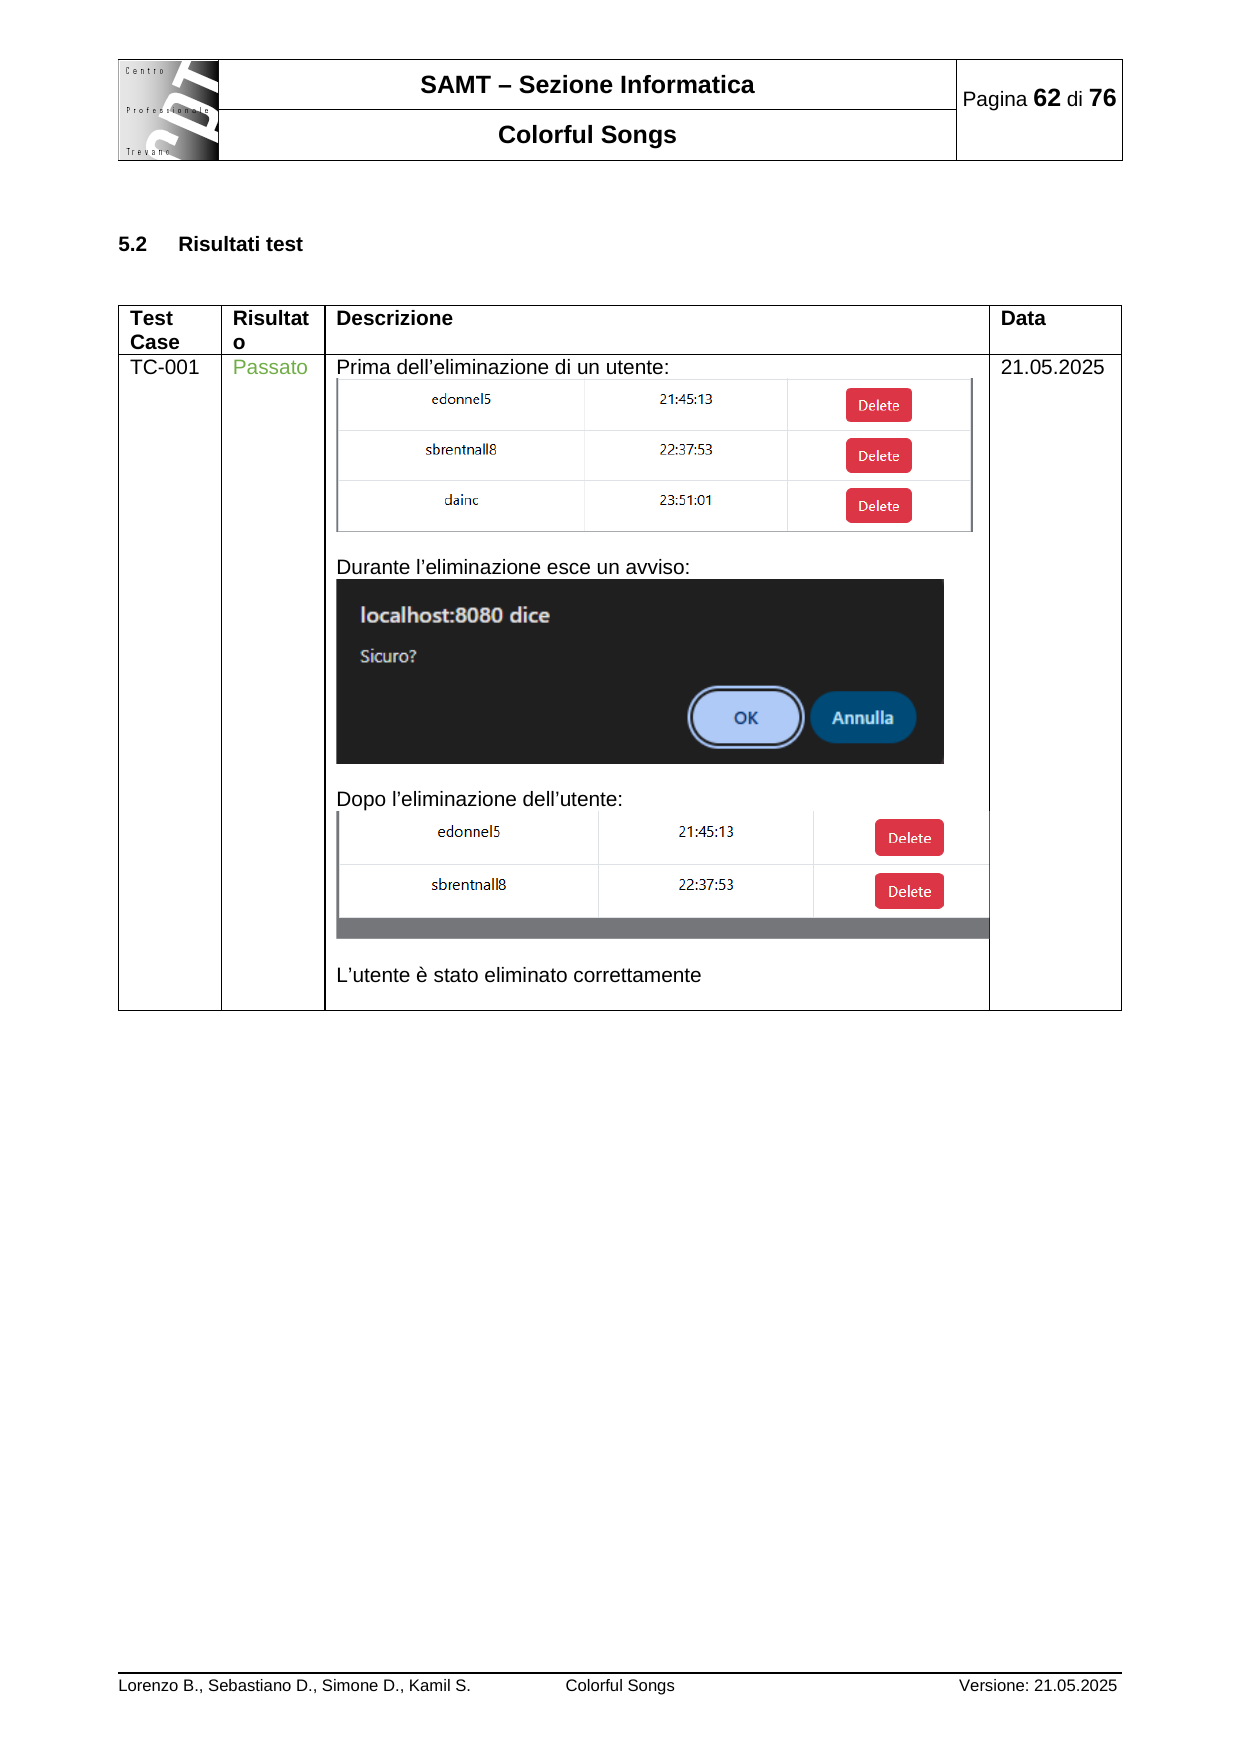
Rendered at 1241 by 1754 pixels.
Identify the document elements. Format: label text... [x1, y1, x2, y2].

table_cell TC-001 [119, 355, 221, 1010]
picture [118, 60, 219, 160]
table_header Test Case [119, 306, 221, 354]
picture [336, 378, 973, 532]
table_cell Passato [222, 355, 324, 1010]
table_header Risultato [222, 306, 324, 354]
picture [336, 811, 990, 939]
table_header Descrizione [326, 306, 989, 354]
subtitle Risultati test [118, 232, 1122, 256]
table_cell Prima dell’eliminazione di un utente: Durante l’eliminazione esce un avviso: Dopo l’eliminazione dell’utente: L’utente è stato eliminato correttamente [326, 355, 989, 1010]
table_header Data [990, 306, 1121, 354]
table_cell 21.05.2025 [990, 355, 1121, 1010]
picture [336, 579, 944, 764]
